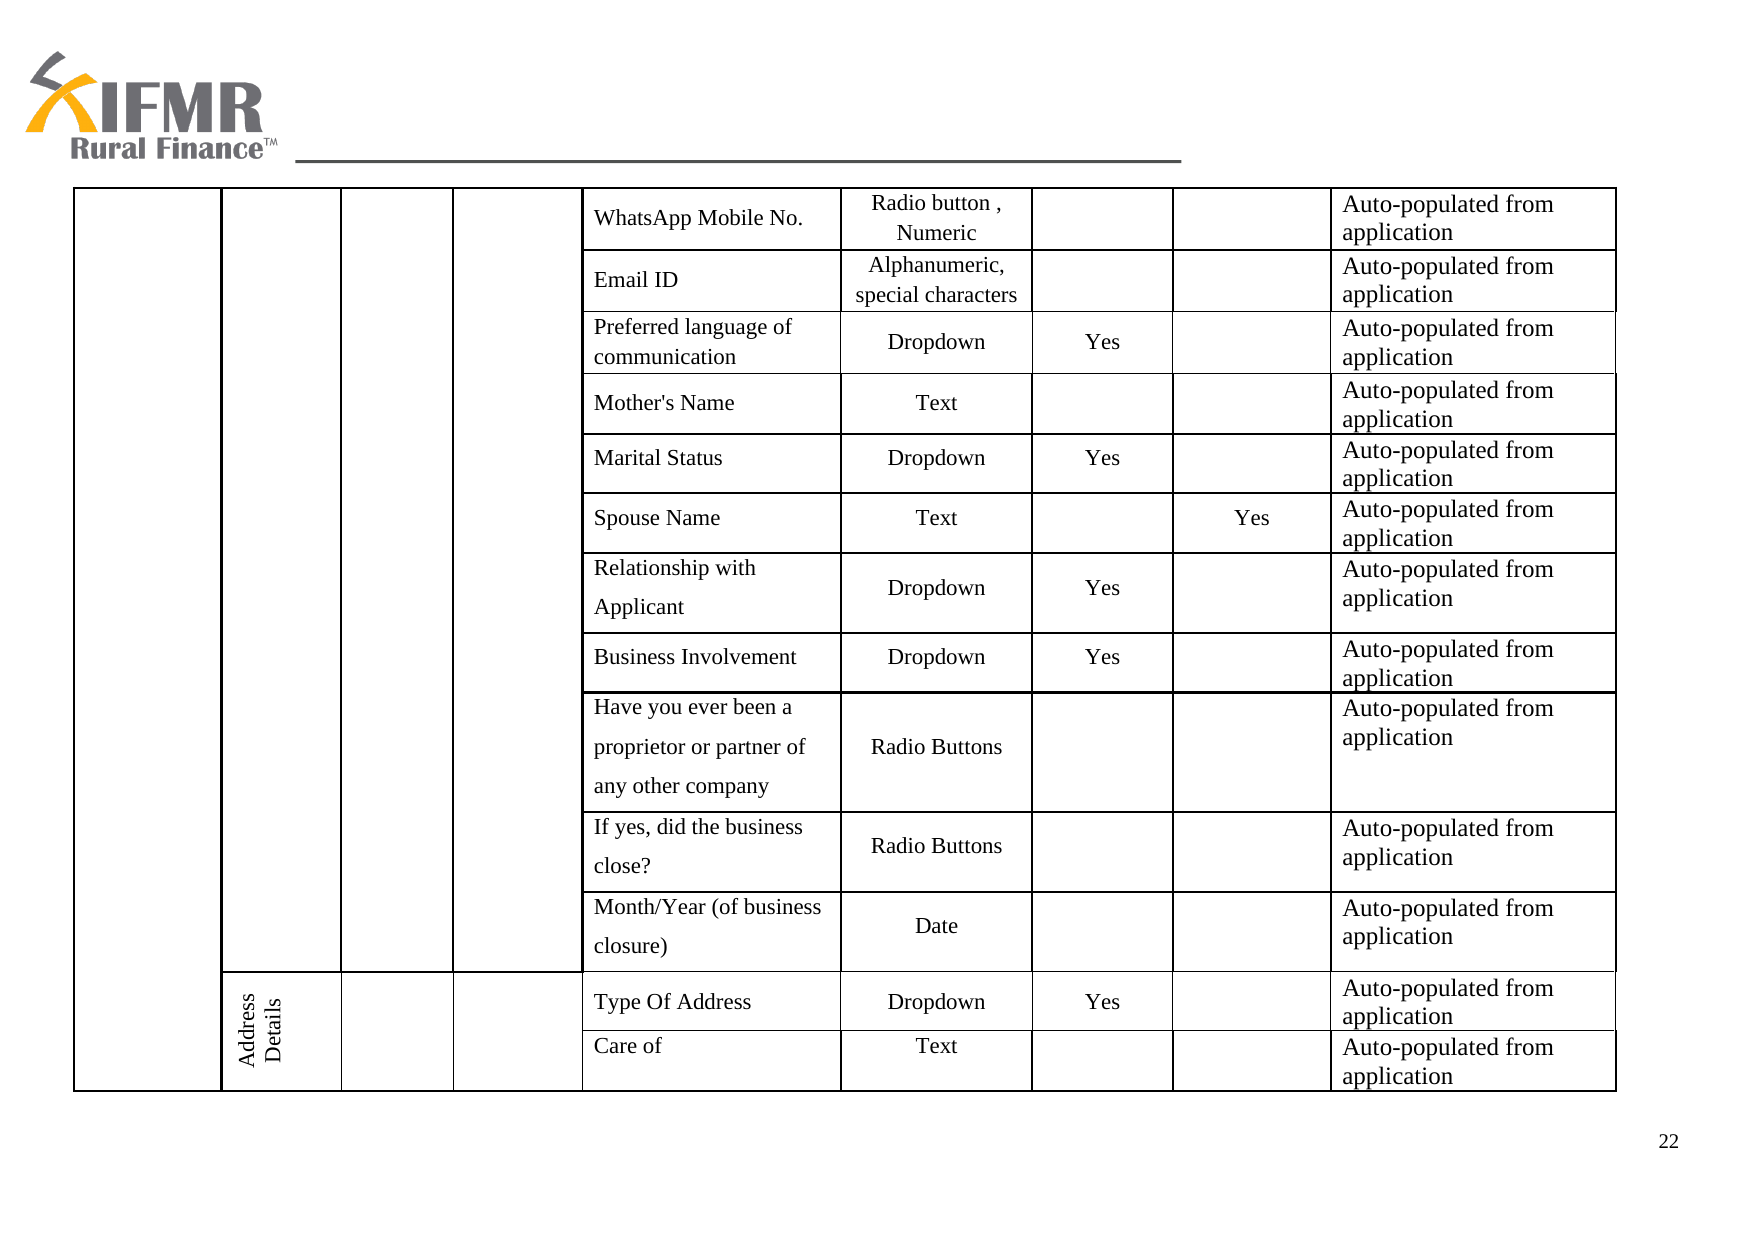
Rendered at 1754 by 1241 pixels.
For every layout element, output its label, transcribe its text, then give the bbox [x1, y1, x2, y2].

table_cell Text [842, 374, 1031, 433]
table_cell Care of [583, 1031, 840, 1090]
table_cell Spouse Name [584, 494, 840, 552]
table_cell [1174, 251, 1330, 311]
table_cell Mother's Name [584, 374, 840, 433]
table_cell Auto-populated from application [1332, 694, 1615, 811]
table_cell [1033, 694, 1172, 811]
table_cell Auto-populated from application [1332, 893, 1615, 971]
table_cell [1174, 1031, 1330, 1090]
table_cell Radio button , Numeric [842, 189, 1031, 249]
table_cell Auto-populated from application [1332, 251, 1615, 311]
table_cell Yes [1033, 554, 1172, 632]
table_cell Auto-populated from application [1332, 813, 1615, 891]
table_cell Address Details [223, 973, 341, 1090]
table_cell Preferred language of communication [584, 312, 840, 373]
table_cell Auto-populated from application [1332, 634, 1615, 691]
table_cell [454, 973, 582, 1090]
table_cell Dropdown [842, 634, 1031, 691]
table_cell [1033, 251, 1172, 311]
table_cell [1174, 189, 1330, 249]
table_cell Auto-populated from application [1331, 971, 1615, 1030]
table_cell [1173, 972, 1330, 1030]
table_cell [1174, 554, 1330, 632]
table_cell Dropdown [841, 312, 1032, 373]
table_cell [1033, 1031, 1172, 1090]
table_cell Auto-populated from application [1331, 311, 1615, 373]
table_cell [1033, 189, 1172, 249]
table_cell [1174, 435, 1330, 492]
table_cell Yes [1033, 312, 1172, 373]
table_cell Text [842, 494, 1031, 552]
table_cell Yes [1033, 435, 1172, 492]
table_cell [1174, 634, 1330, 691]
table_cell [1033, 813, 1172, 891]
table_cell Alphanumeric, special characters [842, 251, 1031, 311]
table_cell Text [842, 1031, 1031, 1090]
table_cell Month/Year (of business closure) [584, 893, 840, 971]
table_cell Auto-populated from application [1332, 1030, 1615, 1090]
table_cell Type Of Address [583, 972, 840, 1030]
table_cell Yes [1174, 494, 1330, 552]
table_cell Relationship with Applicant [584, 554, 840, 632]
table_cell Radio Buttons [842, 813, 1031, 891]
table_cell [1173, 312, 1330, 373]
table_cell [1033, 494, 1172, 552]
table_cell WhatsApp Mobile No. [584, 189, 840, 249]
table_cell [1033, 893, 1172, 971]
table_cell Auto-populated from application [1332, 554, 1615, 632]
table_cell [1033, 374, 1172, 433]
table_cell Marital Status [584, 435, 840, 492]
table_cell [342, 973, 453, 1090]
table_cell Auto-populated from application [1332, 373, 1615, 433]
table_cell Dropdown [842, 435, 1031, 492]
table_cell Auto-populated from application [1332, 494, 1615, 552]
table_cell Radio Buttons [842, 694, 1031, 811]
table_cell Date [842, 893, 1031, 971]
table_cell If yes, did the business close? [584, 813, 840, 891]
picture [18, 45, 284, 166]
table_cell Email ID [584, 251, 840, 311]
table_cell Auto-populated from application [1332, 189, 1615, 249]
table_cell Dropdown [841, 972, 1032, 1030]
table_cell [1174, 813, 1330, 891]
table_cell [1174, 893, 1330, 971]
table_cell Have you ever been a proprietor or partner of any other company [584, 694, 840, 811]
table_cell Yes [1033, 972, 1172, 1030]
table_cell [1174, 374, 1330, 433]
table_cell Yes [1033, 634, 1172, 691]
table_cell [1174, 694, 1330, 811]
table_cell Business Involvement [584, 634, 840, 691]
table_cell Auto-populated from application [1332, 435, 1615, 492]
table_cell Dropdown [842, 554, 1031, 632]
